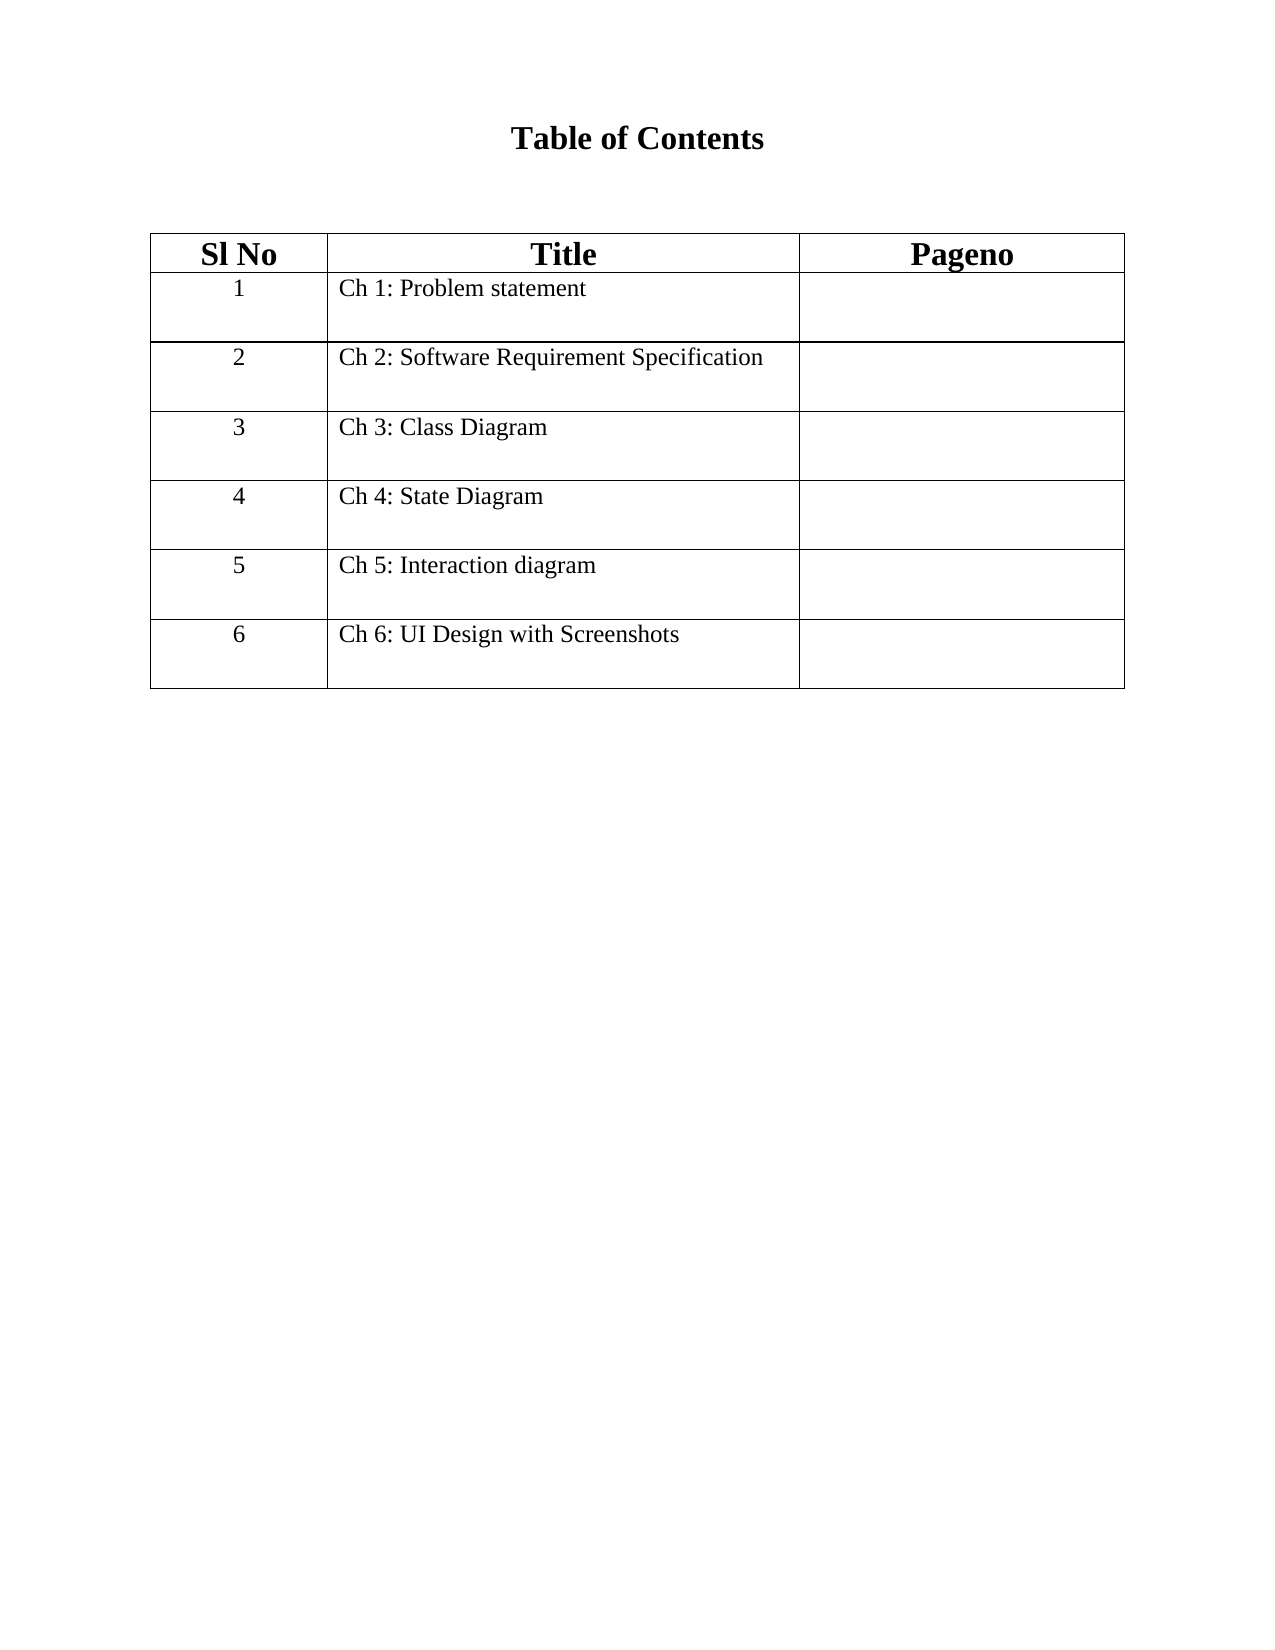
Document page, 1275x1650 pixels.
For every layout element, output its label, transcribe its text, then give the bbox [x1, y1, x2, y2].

table_cell 4 [151, 481, 327, 549]
table_cell 2 [151, 343, 327, 411]
table_header Pageno [800, 234, 1124, 272]
table_header Sl No [151, 234, 327, 272]
table_cell [800, 620, 1124, 688]
table_cell [800, 273, 1124, 341]
table_cell 5 [151, 550, 327, 618]
table_cell [800, 550, 1124, 618]
table_cell [800, 481, 1124, 549]
table_cell Ch 1: Problem statement [328, 273, 799, 341]
table_cell [800, 343, 1124, 411]
table_cell Ch 5: Interaction diagram [328, 550, 799, 618]
table_cell 6 [151, 620, 327, 688]
table_cell 3 [151, 412, 327, 480]
table_header Title [328, 234, 799, 272]
table_cell [800, 412, 1124, 480]
table_cell Ch 2: Software Requirement Specification [328, 343, 799, 411]
table_cell Ch 6: UI Design with Screenshots [328, 620, 799, 688]
table_cell 1 [151, 273, 327, 341]
table_cell Ch 3: Class Diagram [328, 412, 799, 480]
table_cell Ch 4: State Diagram [328, 481, 799, 549]
text Table of Contents [150, 118, 1125, 157]
